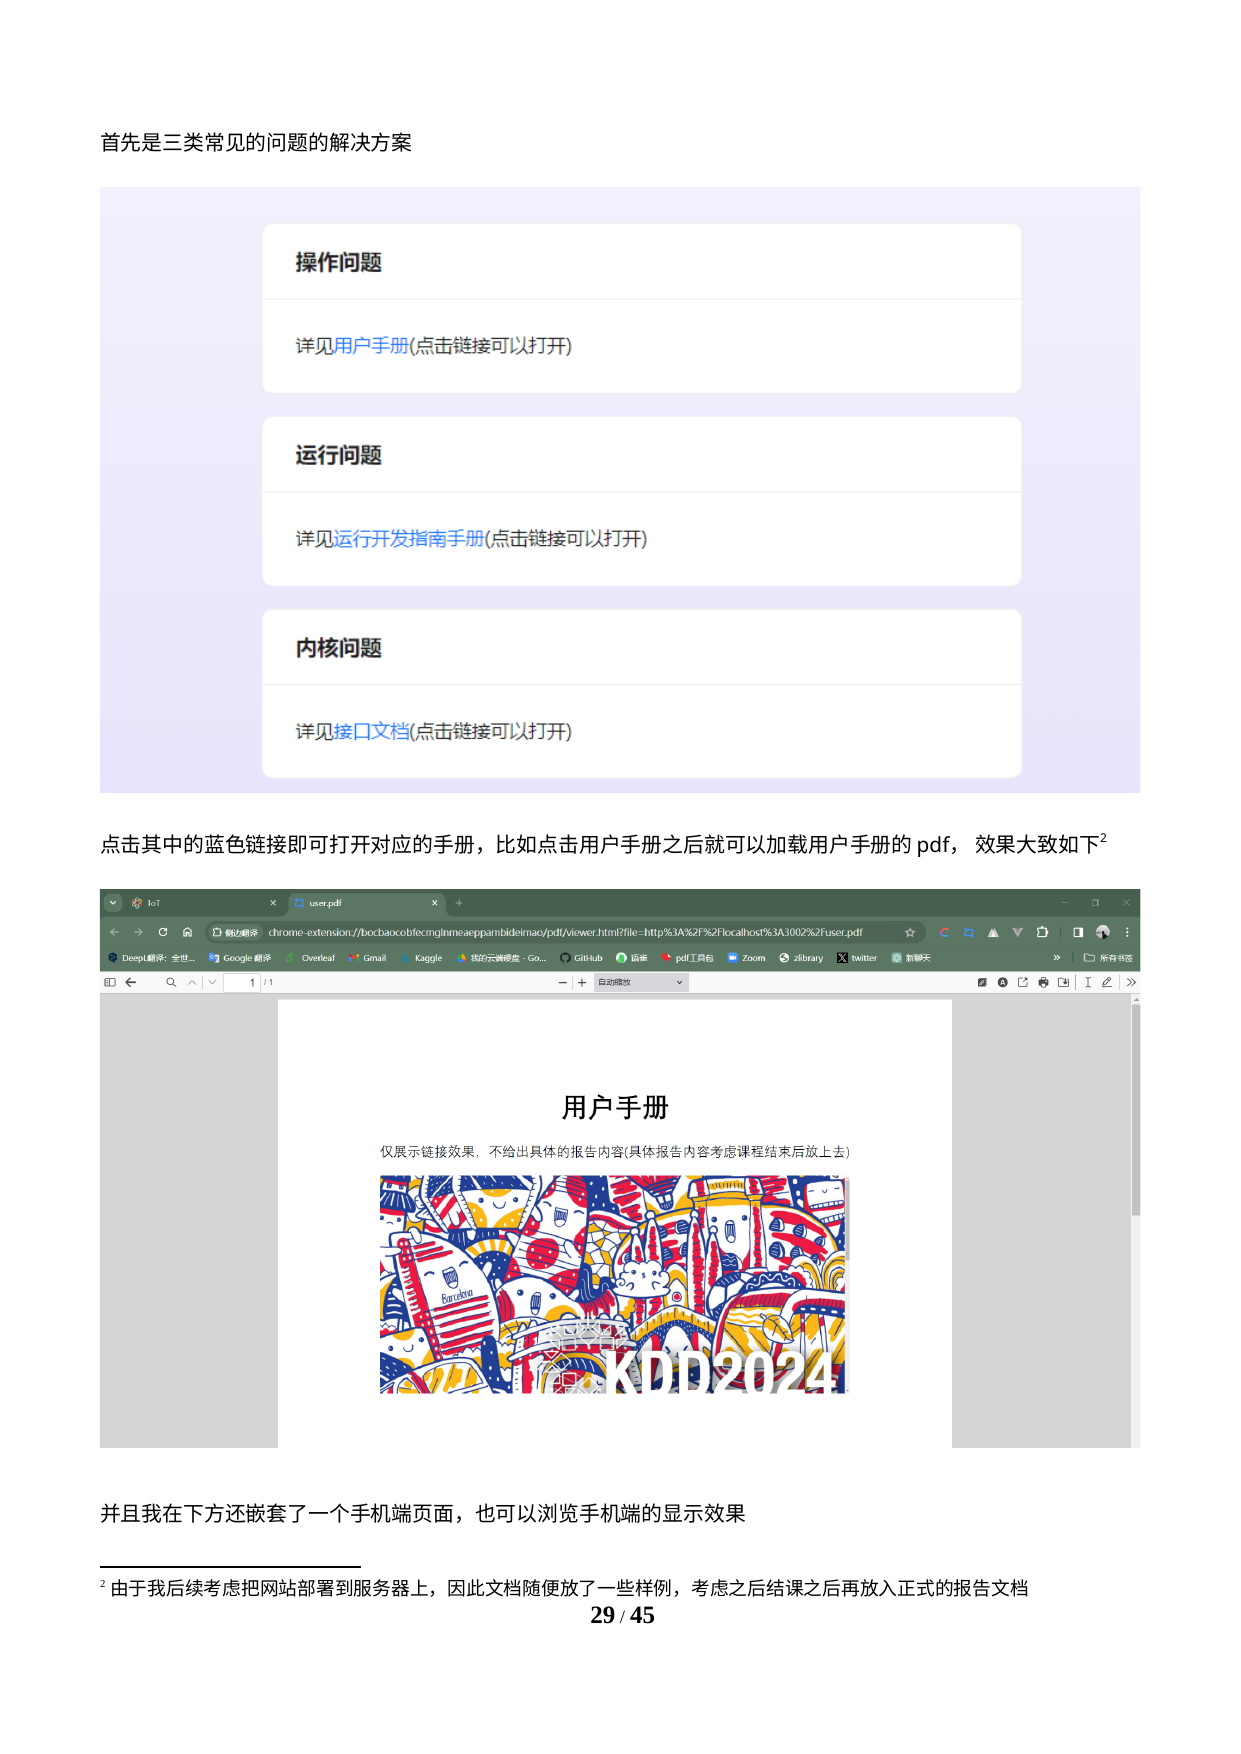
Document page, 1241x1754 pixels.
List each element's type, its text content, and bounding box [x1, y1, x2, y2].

text 首先是三类常见的问题的解决方案 [100, 125, 1140, 158]
picture [99, 889, 1141, 1448]
text 点击其中的蓝色链接即可打开对应的手册，比如点击用户手册之后就可以加载用户手册的pdf， 效果大致如下 [100, 827, 1140, 859]
text 并且我在下方还嵌套了一个手机端页面，也可以浏览手机端的显示效果 [100, 1496, 1140, 1529]
picture [99, 187, 1141, 793]
